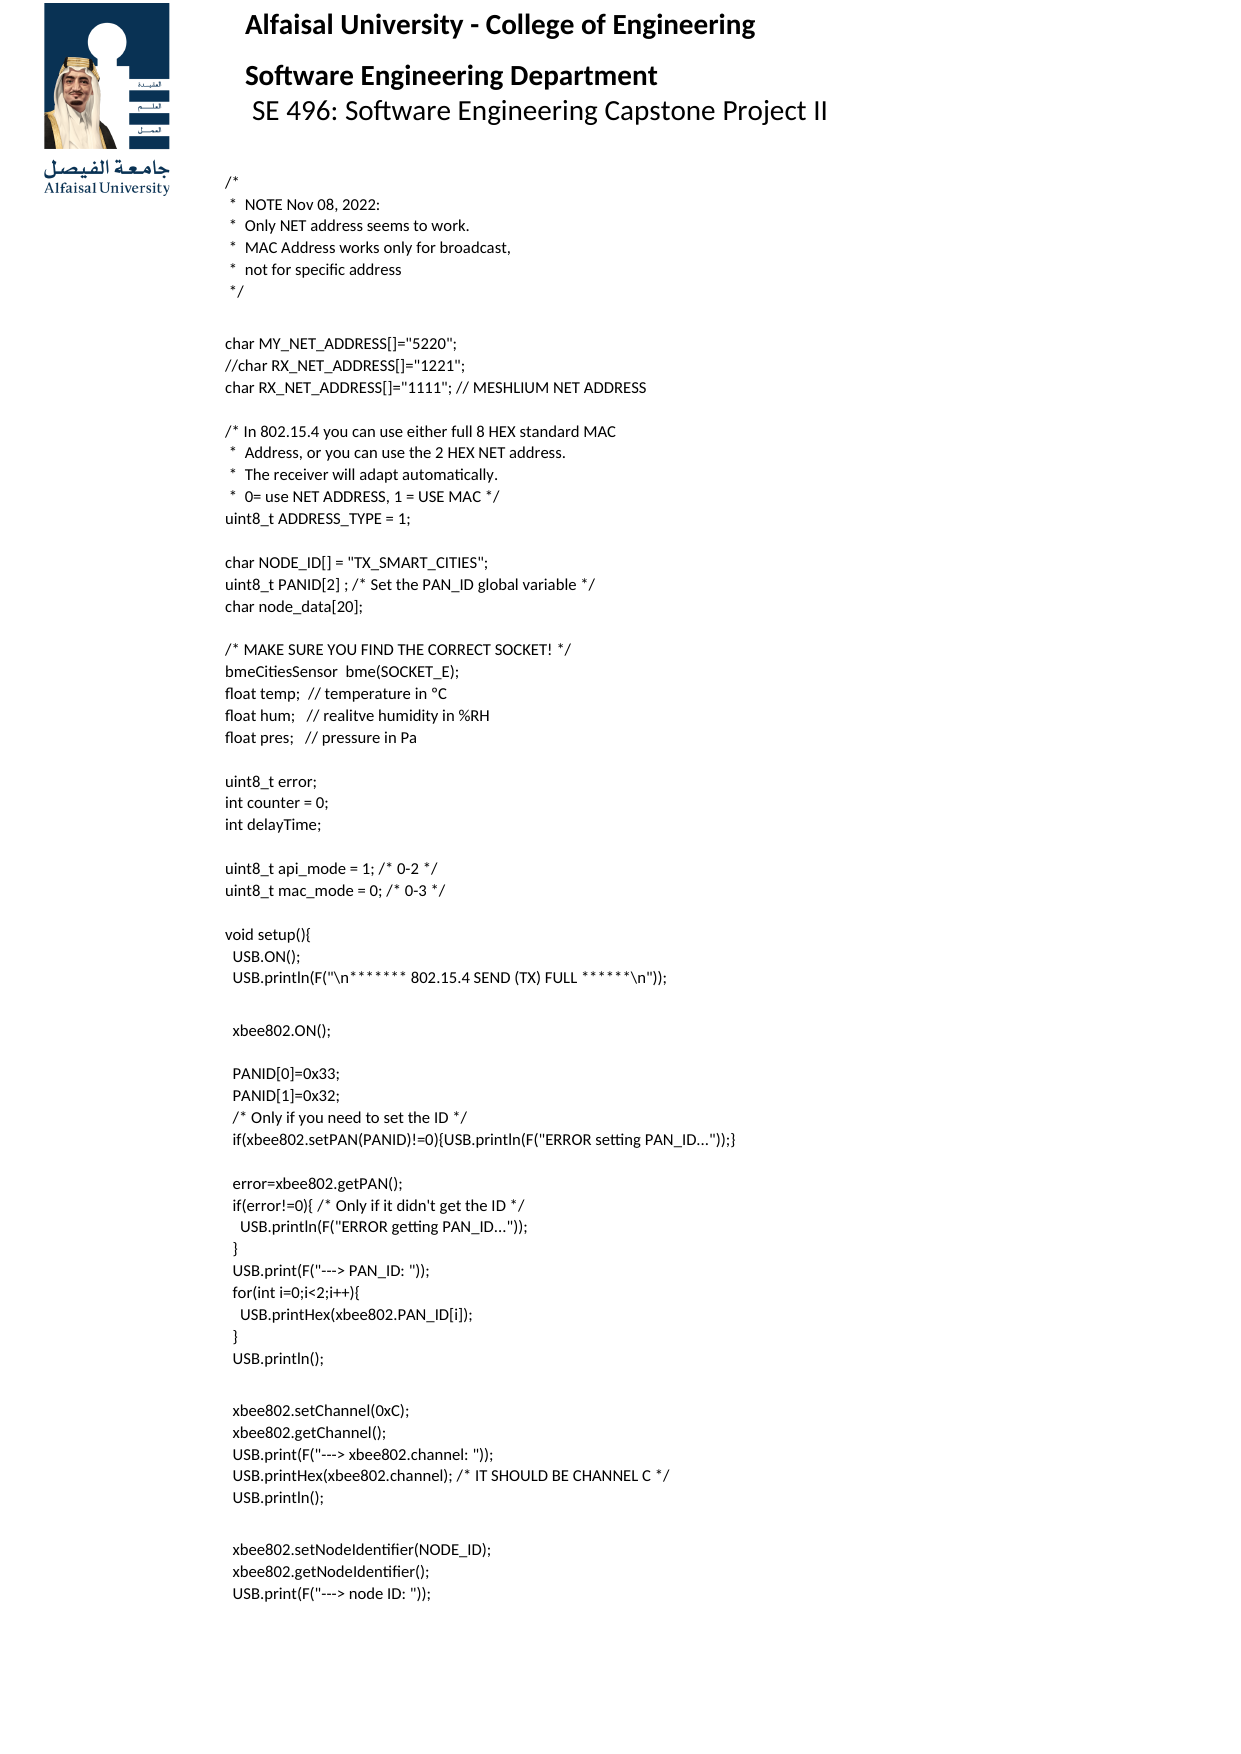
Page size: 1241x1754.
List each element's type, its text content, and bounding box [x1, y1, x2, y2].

list */ [225, 281, 1090, 302]
list xbee802.ON(); [225, 1020, 1090, 1040]
list /* MAKE SURE YOU FIND THE CORRECT SOCKET! */ [225, 639, 1090, 660]
list } [225, 1326, 1090, 1346]
list void setup(){ [225, 924, 1090, 944]
list xbee802.setChannel(0xC); [225, 1400, 1090, 1420]
list USB.println(); [225, 1348, 1090, 1368]
list USB.println(F("ERROR getting PAN_ID...")); [225, 1217, 1090, 1237]
list USB.printHex(xbee802.channel); /* IT SHOULD BE CHANNEL C */ [225, 1466, 1090, 1486]
list USB.ON(); [225, 946, 1090, 966]
list USB.printHex(xbee802.PAN_ID[i]); [225, 1304, 1090, 1324]
list USB.print(F("---> PAN_ID: ")); [225, 1260, 1090, 1281]
list char RX_NET_ADDRESS[]="1111"; // MESHLIUM NET ADDRESS [225, 377, 1090, 397]
list uint8_t PANID[2] ; /* Set the PAN_ID global variable */ [225, 574, 1090, 594]
list uint8_t ADDRESS_TYPE = 1; [225, 508, 1090, 529]
list int delayTime; [225, 814, 1090, 835]
list PANID[0]=0x33; [225, 1063, 1090, 1084]
list } [225, 1238, 1090, 1259]
list /* [225, 172, 1090, 192]
list USB.println(); [225, 1487, 1090, 1508]
list * 0= use NET ADDRESS, 1 = USE MAC */ [225, 486, 1090, 507]
list char MY_NET_ADDRESS[]="5220"; [225, 333, 1090, 354]
list USB.print(F("---> xbee802.channel: ")); [225, 1444, 1090, 1464]
list * The receiver will adapt automatically. [225, 464, 1090, 485]
list //char RX_NET_ADDRESS[]="1221"; [225, 355, 1090, 376]
list xbee802.getChannel(); [225, 1422, 1090, 1442]
list char NODE_ID[] = "TX_SMART_CITIES"; [225, 552, 1090, 572]
list xbee802.getNodeIdentifier(); [225, 1561, 1090, 1582]
list USB.println(F("\n******* 802.15.4 SEND (TX) FULL ******\n")); [225, 968, 1090, 988]
list * Only NET address seems to work. [225, 216, 1090, 236]
list xbee802.setNodeIdentifier(NODE_ID); [225, 1539, 1090, 1560]
list * Address, or you can use the 2 HEX NET address. [225, 443, 1090, 463]
list PANID[1]=0x32; [225, 1085, 1090, 1106]
list uint8_t error; [225, 771, 1090, 791]
list * MAC Address works only for broadcast, [225, 237, 1090, 258]
list * NOTE Nov 08, 2022: [225, 194, 1090, 214]
list for(int i=0;i<2;i++){ [225, 1282, 1090, 1303]
list USB.print(F("---> node ID: ")); [225, 1583, 1090, 1604]
list char node_data[20]; [225, 596, 1090, 616]
list float temp; // temperature in ºC [225, 683, 1090, 704]
list /* In 802.15.4 you can use either full 8 HEX standard MAC [225, 421, 1090, 441]
list float pres; // pressure in Pa [225, 727, 1090, 747]
list float hum; // realitve humidity in %RH [225, 705, 1090, 726]
list uint8_t api_mode = 1; /* 0-2 */ [225, 858, 1090, 879]
list /* Only if you need to set the ID */ [225, 1107, 1090, 1128]
list if(error!=0){ /* Only if it didn't get the ID */ [225, 1195, 1090, 1215]
picture [44, 3, 170, 196]
list error=xbee802.getPAN(); [225, 1173, 1090, 1193]
list uint8_t mac_mode = 0; /* 0-3 */ [225, 880, 1090, 901]
list int counter = 0; [225, 793, 1090, 813]
list bmeCitiesSensor bme(SOCKET_E); [225, 661, 1090, 682]
list if(xbee802.setPAN(PANID)!=0){USB.println(F("ERROR setting PAN_ID..."));} [225, 1129, 1090, 1149]
list * not for specific address [225, 259, 1090, 280]
